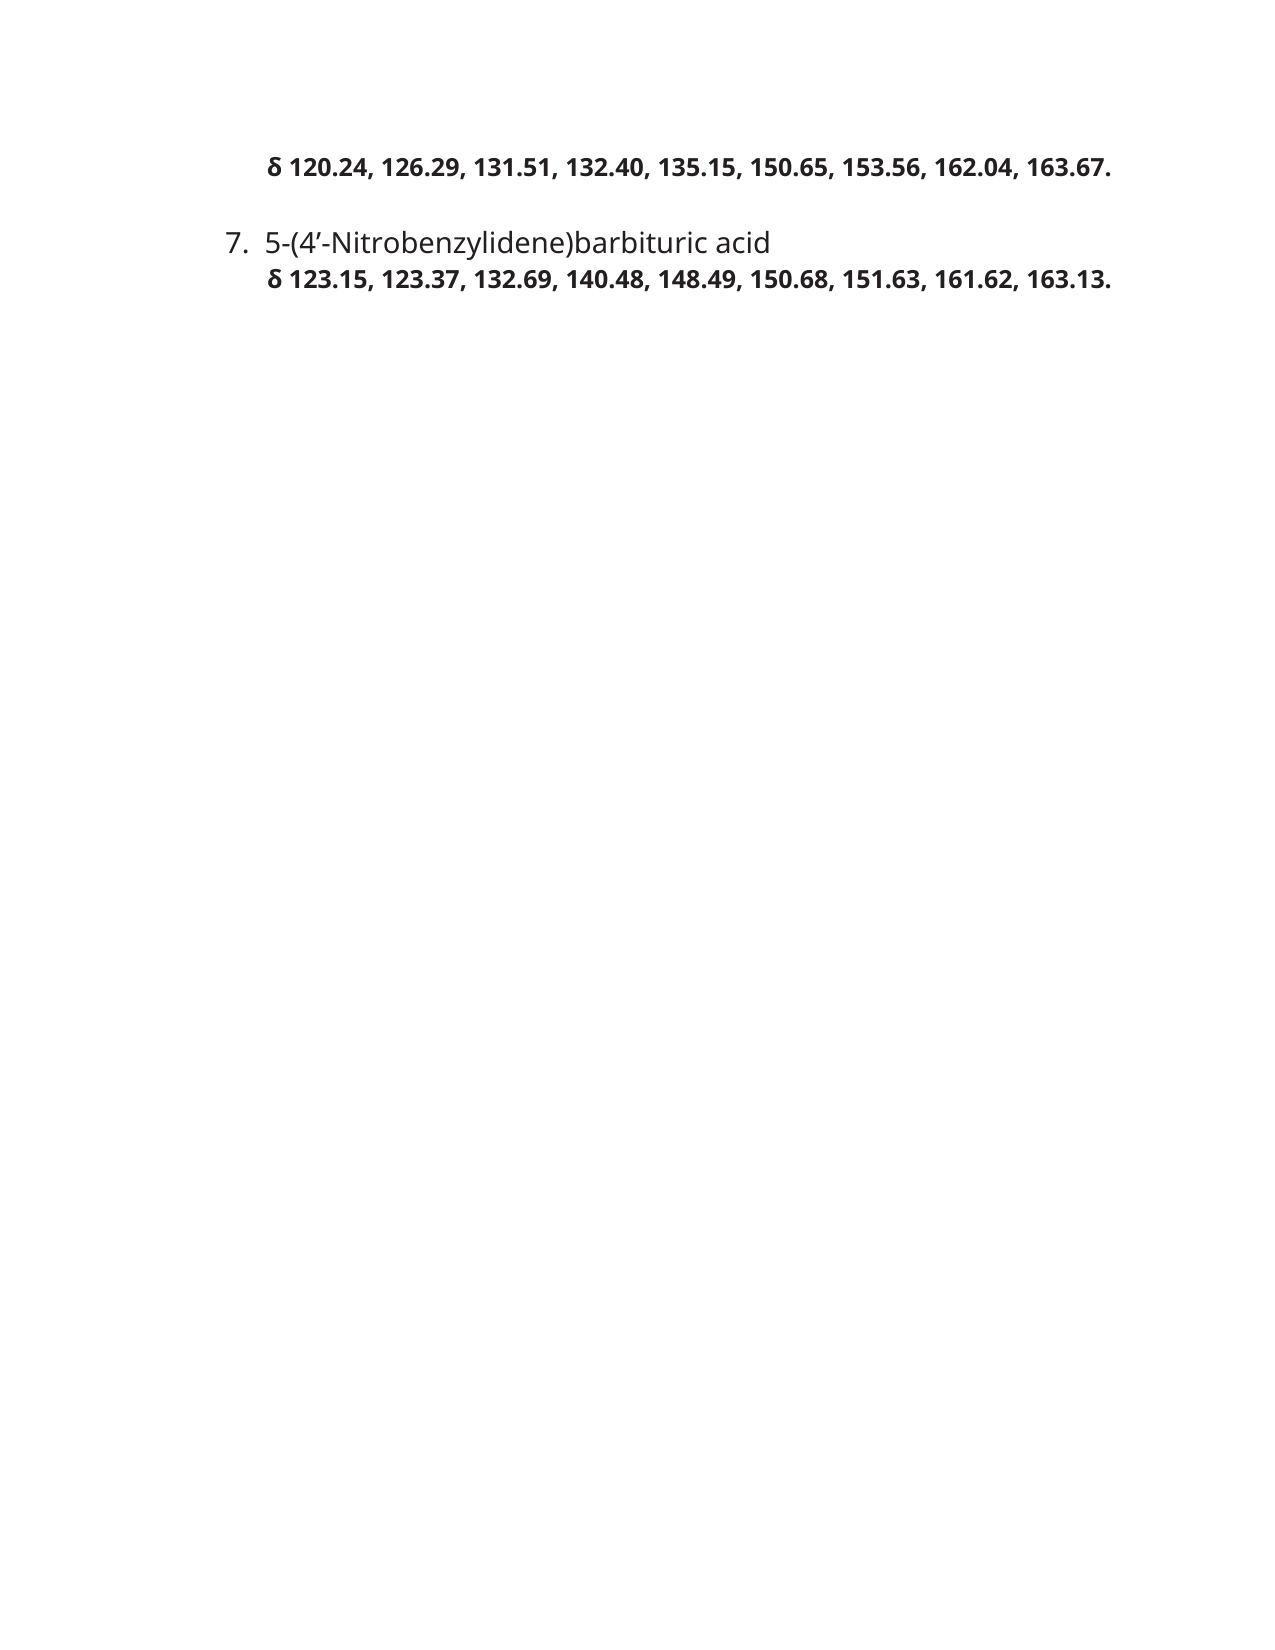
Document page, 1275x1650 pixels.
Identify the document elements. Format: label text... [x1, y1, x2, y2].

text 7. 5-(4’-Nitrobenzylidene)barbituric acid [150, 222, 1125, 262]
text δ 120.24, 126.29, 131.51, 132.40, 135.15, 150.65, 153.56, 162.04, 163.67. [150, 150, 1125, 184]
text δ 123.15, 123.37, 132.69, 140.48, 148.49, 150.68, 151.63, 161.62, 163.13. [150, 262, 1125, 296]
